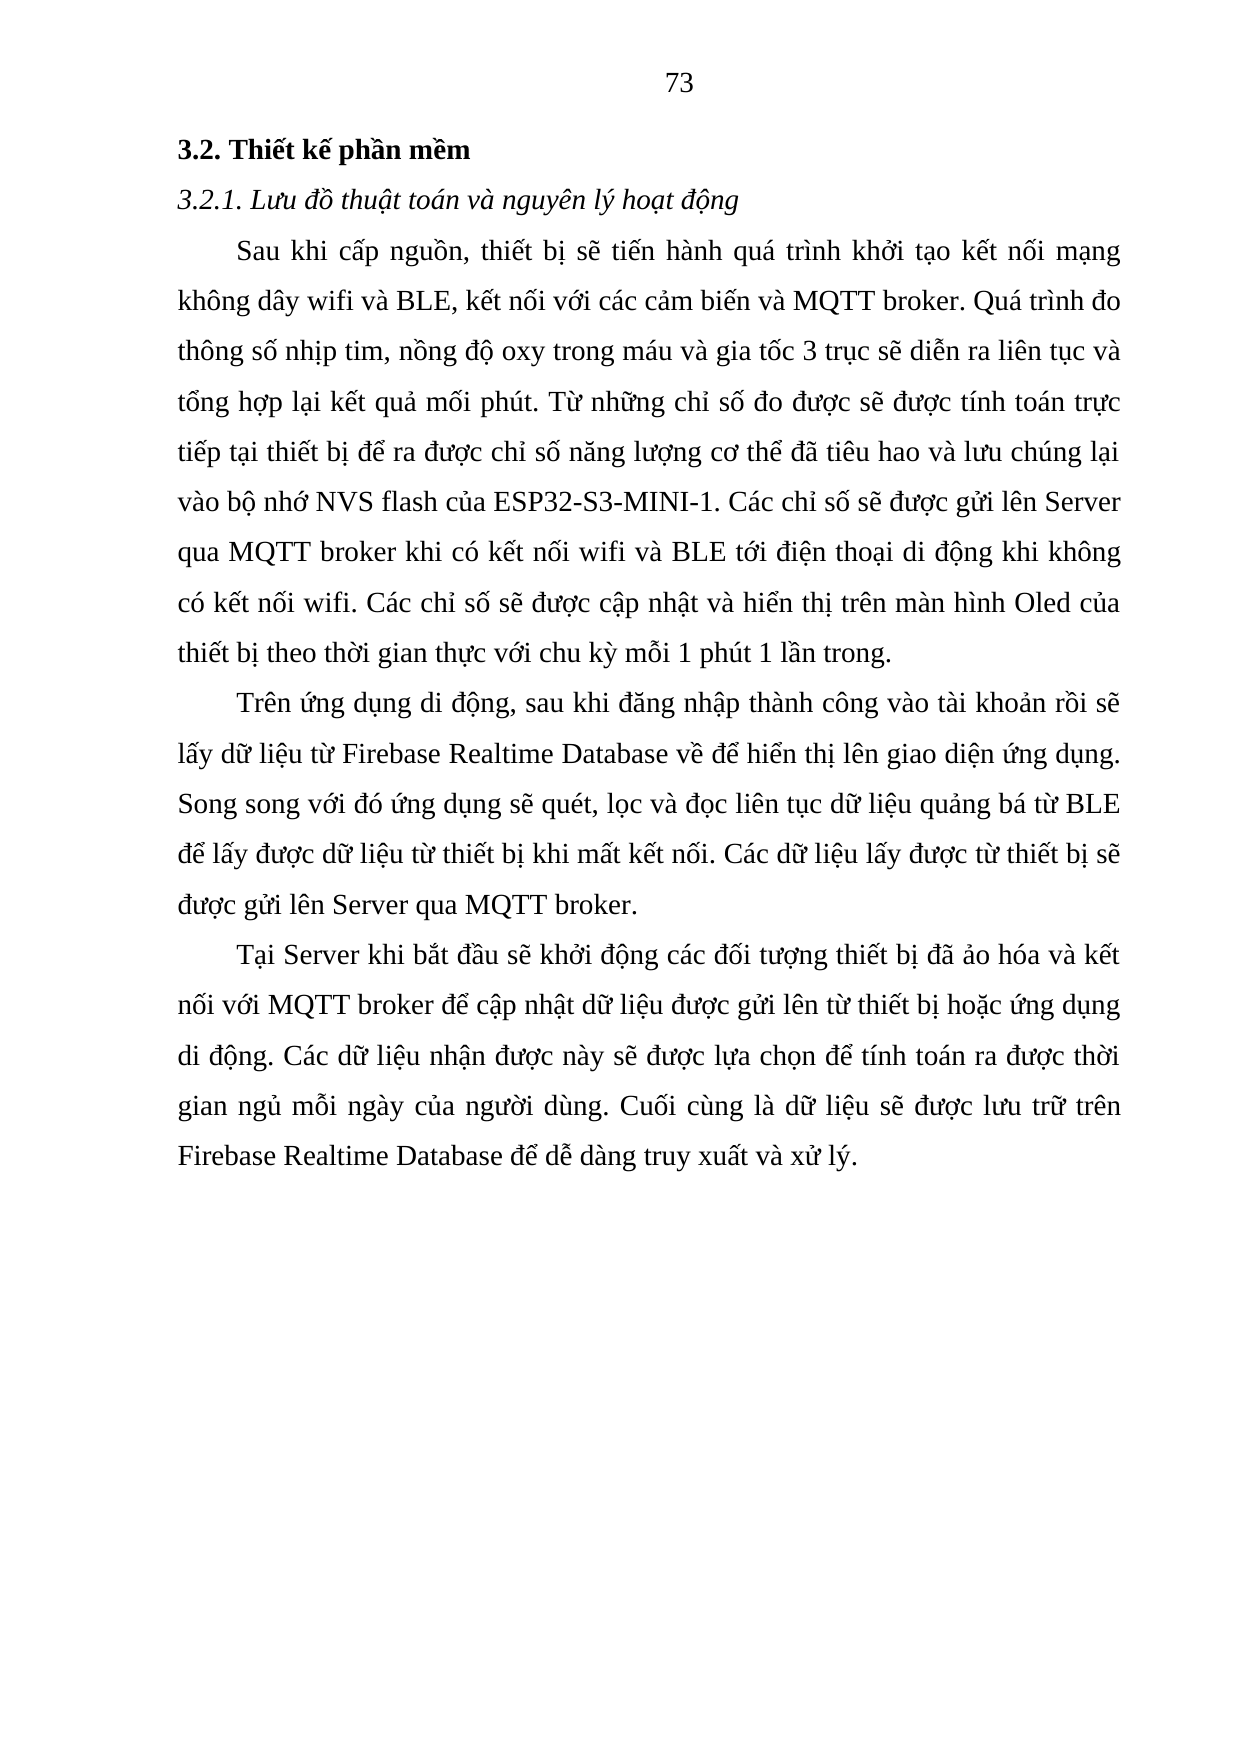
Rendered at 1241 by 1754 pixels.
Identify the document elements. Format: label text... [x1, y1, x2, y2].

subtitle 3.2. Thiết kế phần mềm [177, 132, 1122, 166]
subtitle 3.2.1. Lưu đồ thuật toán và nguyên lý hoạt động [177, 182, 1122, 216]
text Sau khi cấp nguồn, thiết bị sẽ tiến hành quá trình khởi tạo kết nối mạng không dây wifi và BLE, kết nối với các cảm biến và MQTT broker. Quá trình đo thông số nhịp tim, nồng độ oxy trong máu và gia tốc 3 trục sẽ diễn ra liên tục và tổng hợp lại kết quả mối phút. Từ những chỉ số đo được sẽ được tính toán trực tiếp tại thiết bị để ra được chỉ số năng lượng cơ thể đã tiêu hao và lưu chúng lại vào bộ nhớ NVS flash của ESP32-S3-MINI-1. Các chỉ số sẽ được gửi lên Server qua MQTT broker khi có kết nối wifi và BLE tới điện thoại di động khi không có kết nối wifi. Các chỉ số sẽ được cập nhật và hiển thị trên màn hình Oled của thiết bị theo thời gian thực với chu kỳ mỗi 1 phút 1 lần trong. [177, 233, 1122, 669]
text Trên ứng dụng di động, sau khi đăng nhập thành công vào tài khoản rồi sẽ lấy dữ liệu từ Firebase Realtime Database về để hiển thị lên giao diện ứng dụng. Song song với đó ứng dụng sẽ quét, lọc và đọc liên tục dữ liệu quảng bá từ BLE để lấy được dữ liệu từ thiết bị khi mất kết nối. Các dữ liệu lấy được từ thiết bị sẽ được gửi lên Server qua MQTT broker. [177, 686, 1122, 920]
text Tại Server khi bắt đầu sẽ khởi động các đối tượng thiết bị đã ảo hóa và kết nối với MQTT broker để cập nhật dữ liệu được gửi lên từ thiết bị hoặc ứng dụng di động. Các dữ liệu nhận được này sẽ được lựa chọn để tính toán ra được thời gian ngủ mỗi ngày của người dùng. Cuối cùng là dữ liệu sẽ được lưu trữ trên Firebase Realtime Database để dễ dàng truy xuất và xử lý. [177, 937, 1122, 1172]
